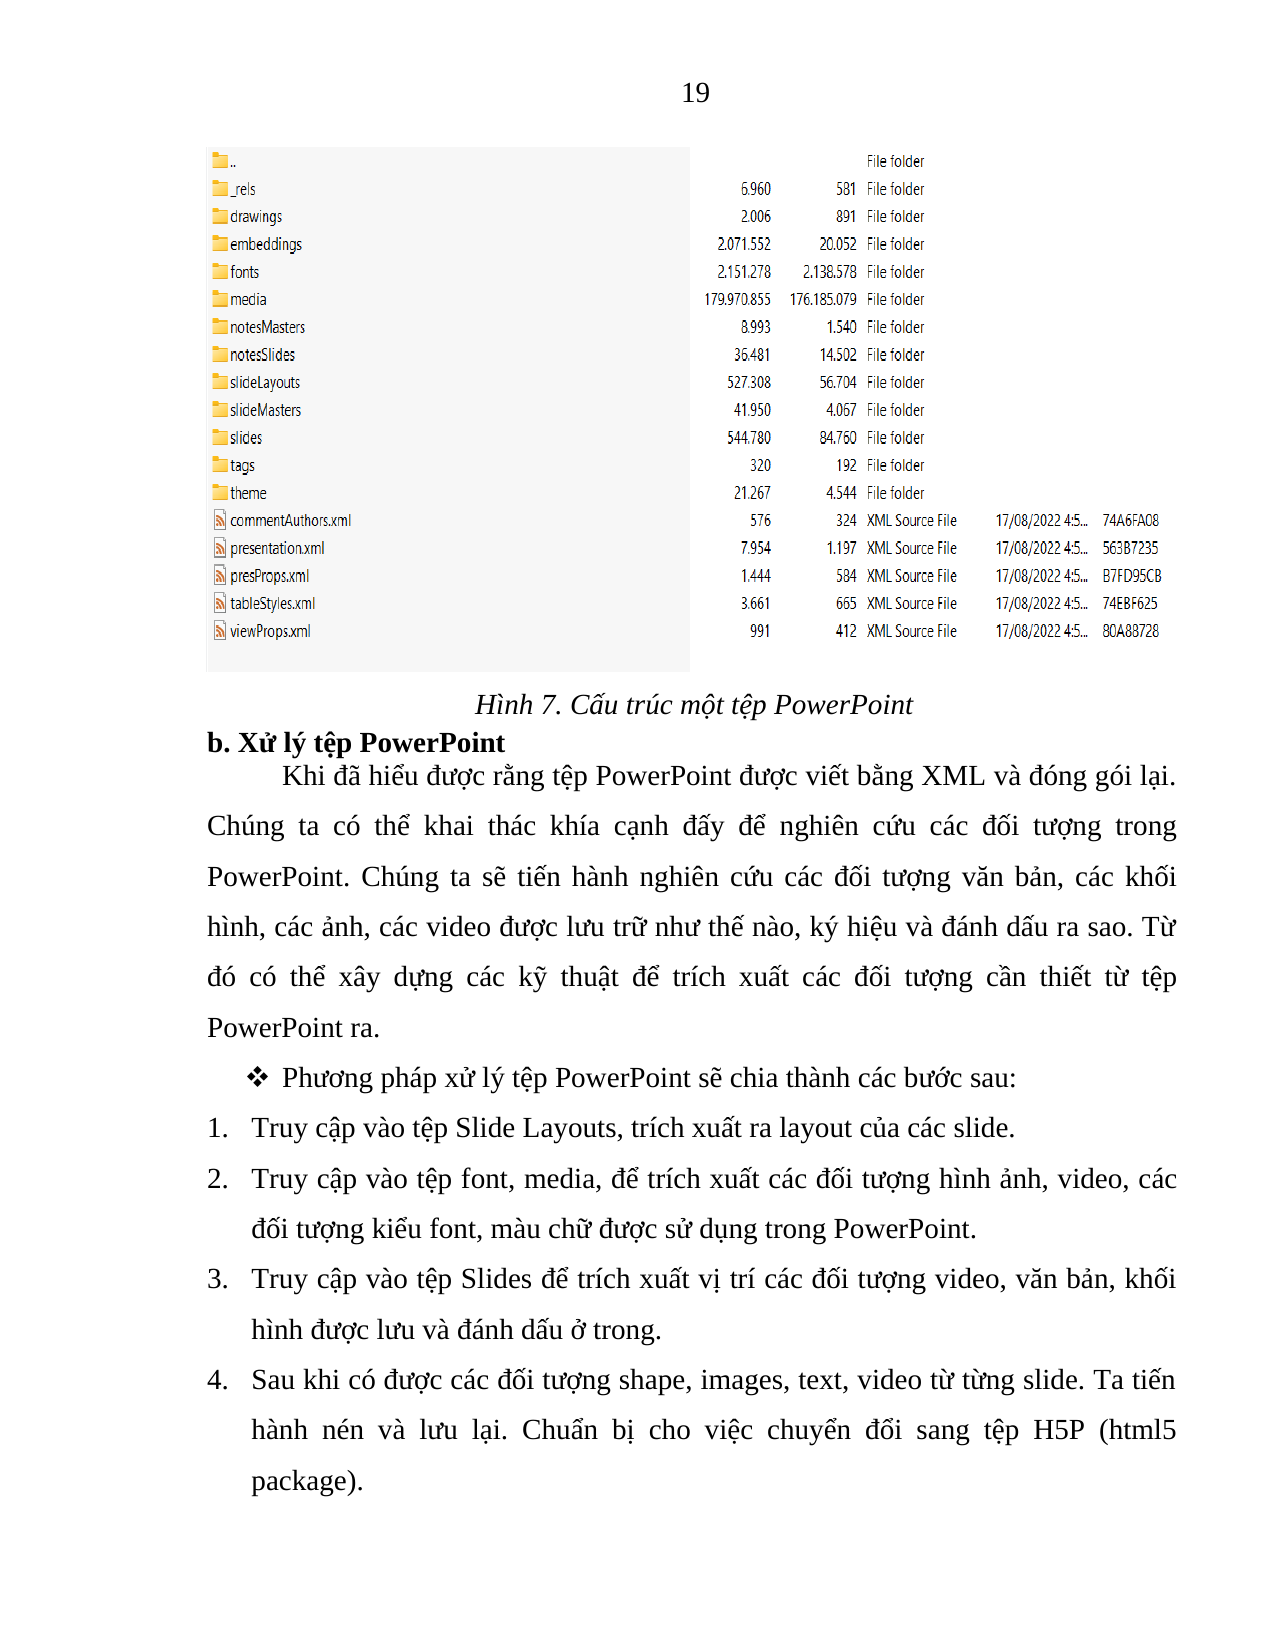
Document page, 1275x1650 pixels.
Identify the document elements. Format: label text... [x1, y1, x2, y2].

list Truy cập vào tệp Slides để trích xuất vị trí các đối tượng video, văn bản, khối hình được lưu và đánh dấu ở trong. [207, 1261, 1178, 1345]
text Hình . Cấu trúc một tệp PowerPoint [207, 687, 1184, 721]
list Truy cập vào tệp Slide Layouts, trích xuất ra layout của các slide. [207, 1111, 1178, 1144]
text Khi đã hiểu được rằng tệp PowerPoint được viết bằng XML và đóng gói lại. Chúng ta có thể khai thác khía cạnh đấy để nghiên cứu các đối tượng trong PowerPoint. Chúng ta sẽ tiến hành nghiên cứu các đối tượng văn bản, các khối hình, các ảnh, các video được lưu trữ như thế nào, ký hiệu và đánh dấu ra sao. Từ đó có thể xây dựng các kỹ thuật để trích xuất các đối tượng cần thiết từ tệp PowerPoint ra. [207, 758, 1178, 1043]
picture [206, 147, 1182, 672]
subtitle b. Xử lý tệp PowerPoint [207, 725, 1184, 758]
list Truy cập vào tệp font, media, để trích xuất các đối tượng hình ảnh, video, các đối tượng kiểu font, màu chữ được sử dụng trong PowerPoint. [207, 1161, 1178, 1245]
list Sau khi có được các đối tượng shape, images, text, video từ từng slide. Ta tiến hành nén và lưu lại. Chuẩn bị cho việc chuyển đổi sang tệp H5P (html5 package). [207, 1362, 1178, 1496]
list Phương pháp xử lý tệp PowerPoint sẽ chia thành các bước sau: [244, 1060, 1178, 1094]
